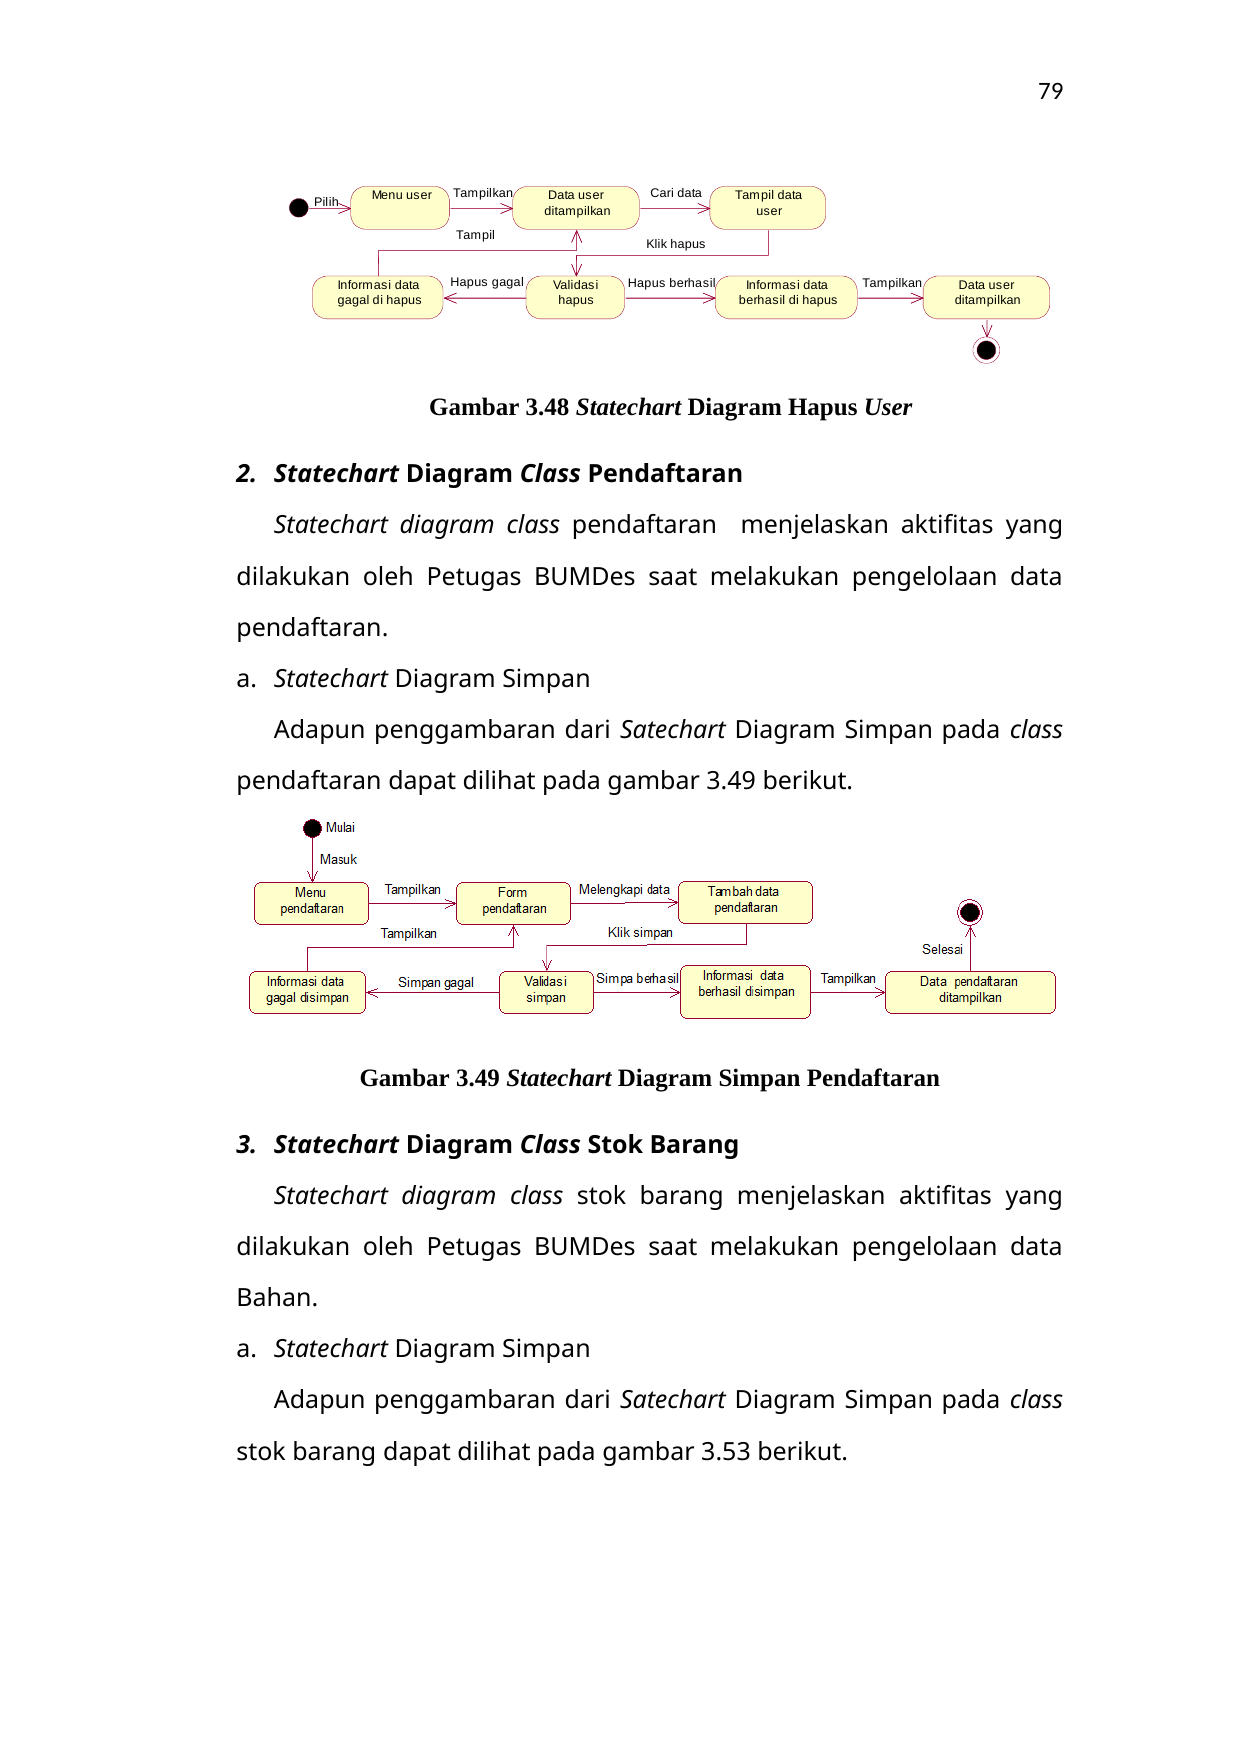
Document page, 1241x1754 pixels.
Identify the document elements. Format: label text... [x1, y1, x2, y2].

list Statechart Diagram Class Pendaftaran [236, 456, 1063, 490]
text Gambar 3.48 Statechart Diagram Hapus User [281, 177, 1063, 421]
text Gambar 3.49 Statechart Diagram Simpan Pendaftaran [236, 1063, 1063, 1092]
text Statechart diagram class pendaftaran menjelaskan aktifitas yang dilakukan oleh Petugas BUMDes saat melakukan pengelolaan data pendaftaran. [236, 507, 1063, 643]
list Statechart Diagram Class Stok Barang [236, 1127, 1063, 1161]
text Statechart diagram class stok barang menjelaskan aktifitas yang dilakukan oleh Petugas BUMDes saat melakukan pengelolaan data Bahan. [236, 1178, 1063, 1314]
picture [236, 813, 1063, 1028]
text Adapun penggambaran dari Satechart Diagram Simpan pada class pendaftaran dapat dilihat pada gambar 3.49 berikut. [236, 711, 1063, 796]
list Statechart Diagram Simpan [236, 1331, 1063, 1365]
list Statechart Diagram Simpan [236, 660, 1063, 694]
text Adapun penggambaran dari Satechart Diagram Simpan pada class stok barang dapat dilihat pada gambar 3.53 berikut. [236, 1382, 1063, 1467]
